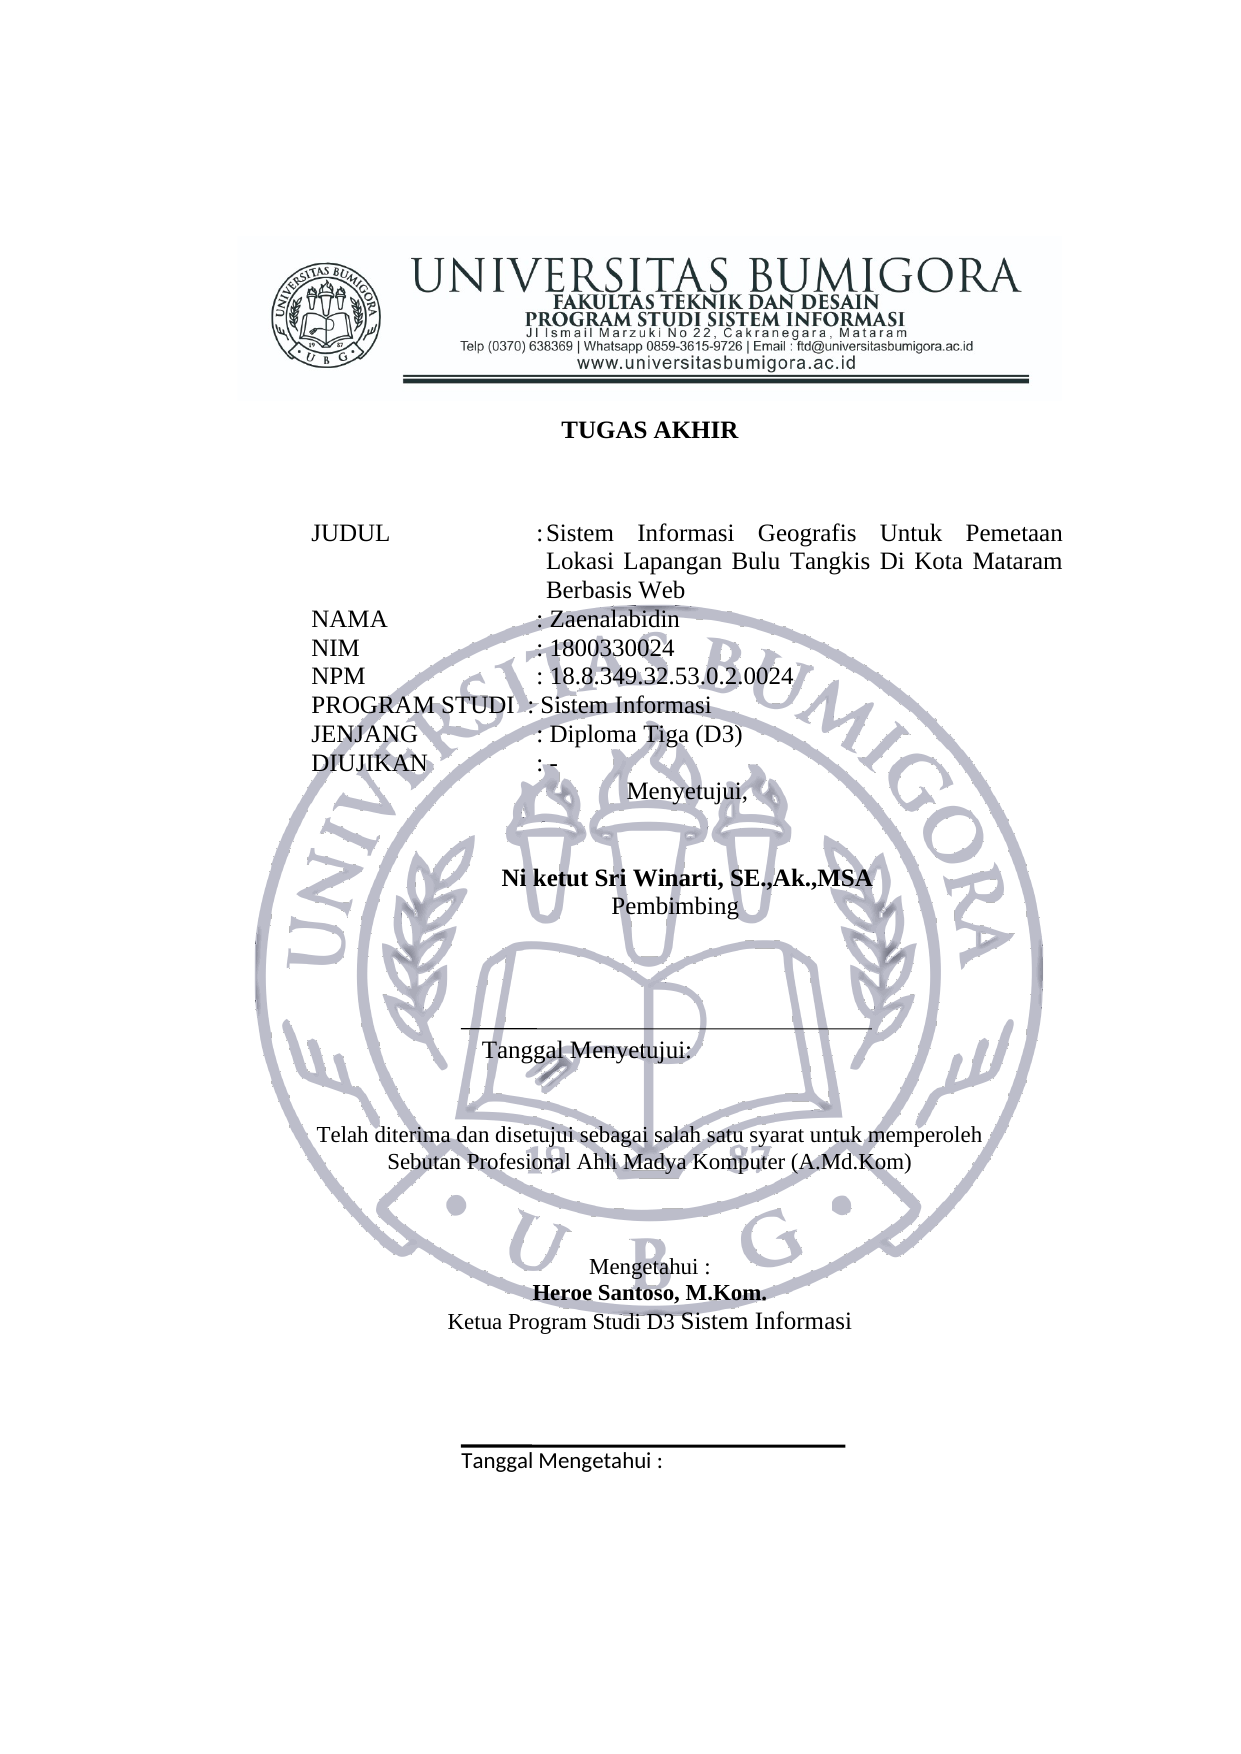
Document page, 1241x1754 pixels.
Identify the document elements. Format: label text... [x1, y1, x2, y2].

text JUDUL : Sistem Informasi Geografis Untuk Pemetaan Lokasi Lapangan Bulu Tangkis Di Kota Mataram Berbasis Web [311, 518, 1063, 604]
text Telah diterima dan disetujui sebagai salah satu syarat untuk memperoleh [236, 1121, 1063, 1148]
picture [254, 1174, 1044, 1253]
picture [237, 236, 1063, 401]
text Tanggal Mengetahui : [386, 1446, 1063, 1474]
text Ketua Program Studi D3 Sistem Informasi [236, 1306, 1063, 1334]
text NAMA : Zaenalabidin [236, 604, 1063, 633]
text Pembimbing [236, 891, 1063, 920]
text Menyetujui, [236, 776, 1063, 805]
text NIM : 1800330024 [236, 633, 1063, 661]
text Mengetahui : [236, 1253, 1063, 1279]
picture [254, 920, 1044, 1035]
text NPM : 18.8.349.32.53.0.2.0024 [236, 661, 1063, 690]
picture [254, 1064, 1044, 1121]
text Heroe Santoso, M.Kom. [236, 1279, 1063, 1306]
text Tanggal Menyetujui: [236, 1035, 1063, 1064]
text PROGRAM STUDI : Sistem Informasi [236, 690, 1063, 719]
text Ni ketut Sri Winarti, SE.,Ak.,MSA [236, 863, 1063, 891]
text JENJANG : Diploma Tiga (D3) [236, 719, 1063, 748]
picture [254, 805, 1044, 863]
text Sebutan Profesional Ahli Madya Komputer (A.Md.Kom) [236, 1148, 1063, 1174]
text DIUJIKAN : - [236, 748, 1063, 776]
